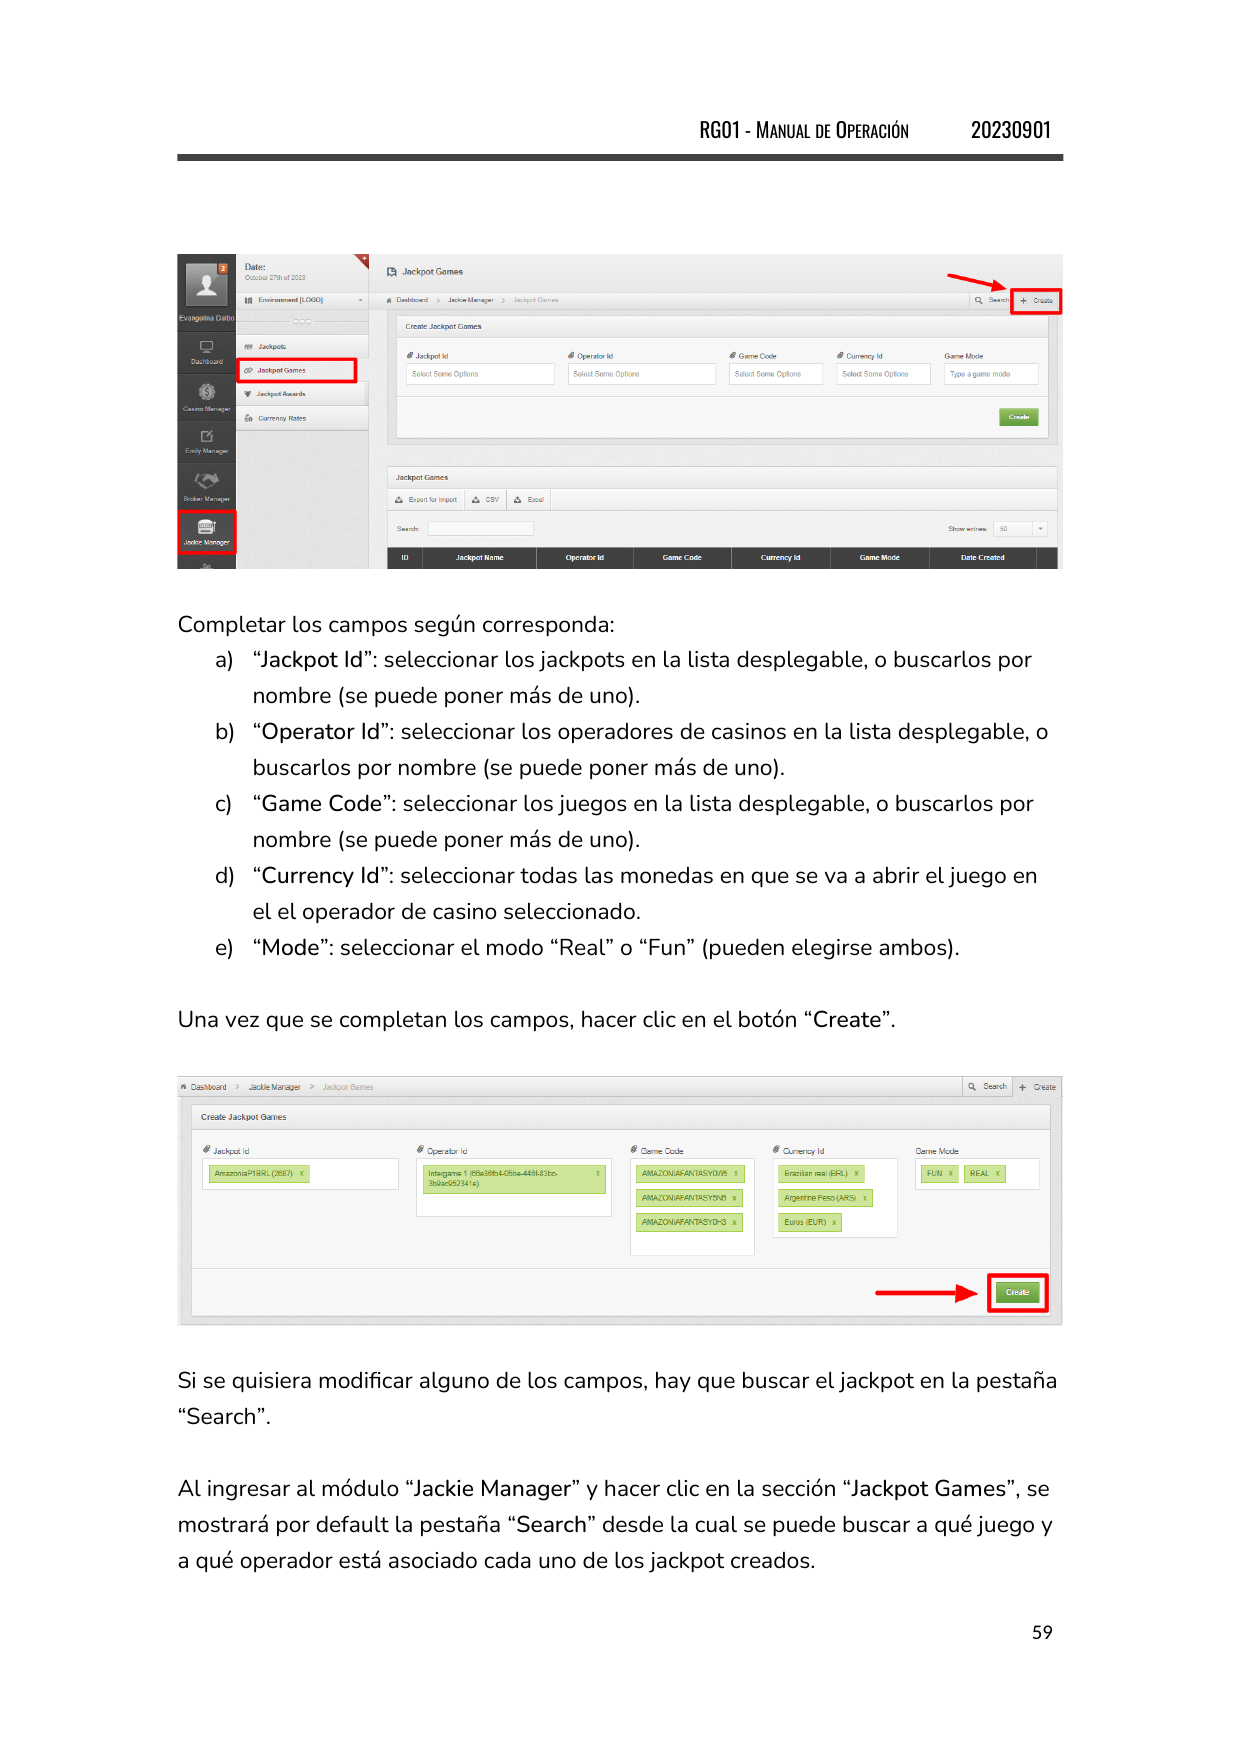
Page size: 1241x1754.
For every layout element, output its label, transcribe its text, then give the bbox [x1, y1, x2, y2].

list “Operator Id”: seleccionar los operadores de casinos en la lista desplegable, o buscarlos por nombre (se puede poner más de uno). [215, 717, 1063, 784]
list “Mode”: seleccionar el modo “Real” o “Fun” (pueden elegirse ambos). [215, 932, 1063, 963]
text Una vez que se completan los campos, hacer clic en el botón “Create”. [177, 1004, 1063, 1035]
list “Game Code”: seleccionar los juegos en la lista desplegable, o buscarlos por nombre (se puede poner más de uno). [215, 788, 1063, 856]
list “Currency Id”: seleccionar todas las monedas en que se va a abrir el juego en el el operador de casino seleccionado. [215, 860, 1063, 927]
picture [177, 1076, 1063, 1326]
picture [177, 154, 1064, 161]
text Si se quisiera modificar alguno de los campos, hay que buscar el jackpot en la pestaña “Search”. [177, 1366, 1063, 1433]
text Completar los campos según corresponda: [177, 609, 1063, 640]
list “Jackpot Id”: seleccionar los jackpots en la lista desplegable, o buscarlos por nombre (se puede poner más de uno). [215, 645, 1063, 712]
text Al ingresar al módulo “Jackie Manager” y hacer clic en la sección “Jackpot Games”, se mostrará por default la pestaña “Search” desde la cual se puede buscar a qué juego y a qué operador está asociado cada uno de los jackpot creados. [177, 1473, 1063, 1577]
picture [177, 254, 1063, 569]
